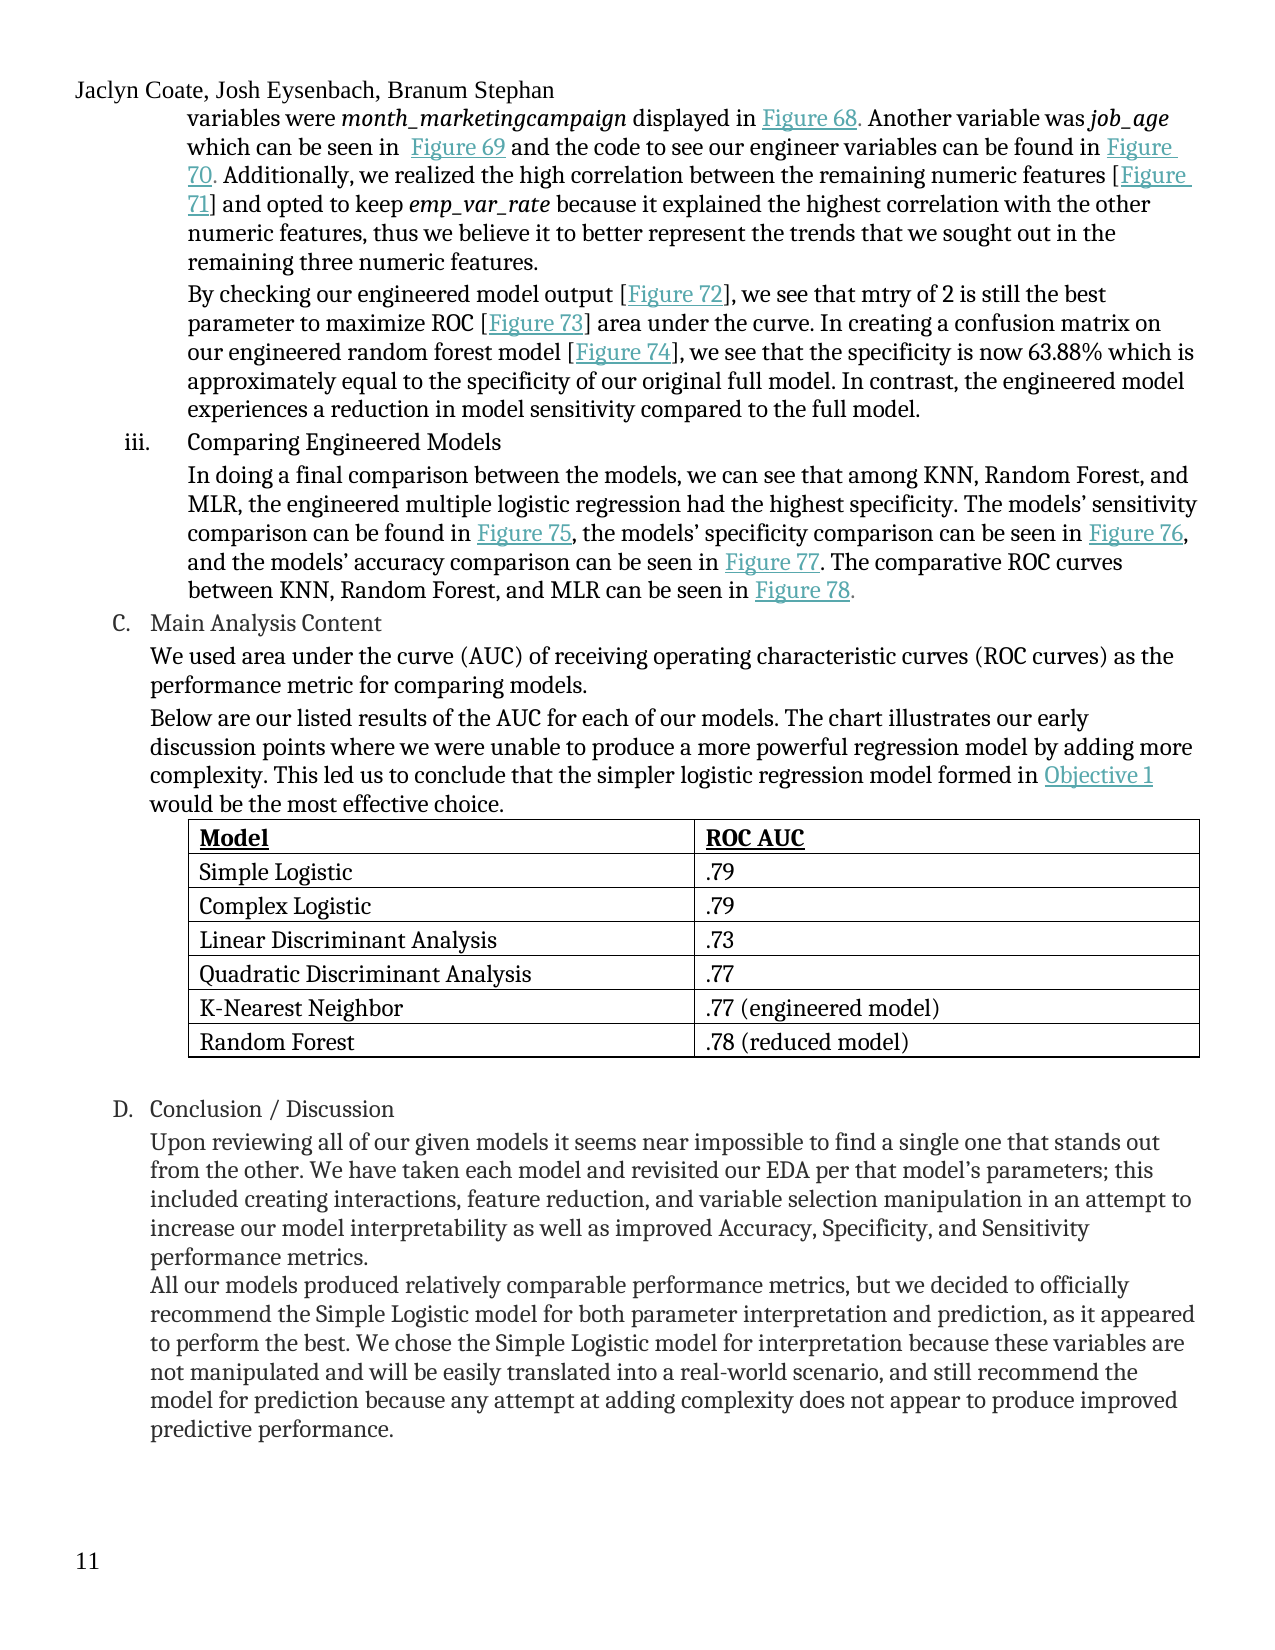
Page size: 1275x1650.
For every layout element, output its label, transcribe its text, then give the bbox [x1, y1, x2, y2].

table_cell .79 [695, 854, 1199, 887]
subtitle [187, 104, 1200, 276]
table_cell .78 (reduced model) [695, 1024, 1199, 1056]
text All our models produced relatively comparable performance metrics, but we decided to officially recommend the Simple Logistic model for both parameter interpretation and prediction, as it appeared to perform the best. We chose the Simple Logistic model for interpretation because these variables are not manipulated and will be easily translated into a real-world scenario, and still recommend the model for prediction because any attempt at adding complexity does not appear to produce improved predictive performance. [150, 1271, 1200, 1444]
table_cell Linear Discriminant Analysis [189, 922, 694, 954]
table_cell Quadratic Discriminant Analysis [189, 956, 694, 988]
table_cell .77 [695, 956, 1199, 988]
table_cell Random Forest [189, 1024, 694, 1056]
subtitle Comparing Engineered Models [150, 428, 1200, 457]
subtitle Main Analysis Content [112, 609, 1200, 638]
subtitle Upon reviewing all of our given models it seems near impossible to find a single one that stands out from the other. We have taken each model and revisited our EDA per that model’s parameters; this included creating interactions, feature reduction, and variable selection manipulation in an attempt to increase our model interpretability as well as improved Accuracy, Specificity, and Sensitivity performance metrics. [150, 1127, 1200, 1271]
subtitle We used area under the curve (AUC) of receiving operating characteristic curves (ROC curves) as the performance metric for comparing models. [150, 642, 1200, 699]
table_cell .79 [695, 888, 1199, 921]
table_cell .73 [695, 922, 1199, 954]
subtitle By checking our engineered model output [Figure 72], we see that mtry of 2 is still the best parameter to maximize ROC [Figure 73] area under the curve. In creating a confusion matrix on our engineered random forest model [Figure 74], we see that the specificity is now 63.88% which is approximately equal to the specificity of our original full model. In contrast, the engineered model experiences a reduction in model sensitivity compared to the full model. [187, 280, 1200, 424]
subtitle In doing a final comparison between the models, we can see that among KNN, Random Forest, and MLR, the engineered multiple logistic regression had the highest specificity. The models’ sensitivity comparison can be found in Figure 75, the models’ specificity comparison can be seen in Figure 76, and the models’ accuracy comparison can be seen in Figure 77. The comparative ROC curves between KNN, Random Forest, and MLR can be seen in Figure 78. [187, 461, 1200, 605]
table_header Model [189, 820, 694, 853]
table_cell Simple Logistic [189, 854, 694, 887]
table_cell Complex Logistic [189, 888, 694, 921]
table_header ROC AUC [695, 820, 1199, 853]
table_cell K-Nearest Neighbor [189, 990, 694, 1022]
subtitle Below are our listed results of the AUC for each of our models. The chart illustrates our early discussion points where we were unable to produce a more powerful regression model by adding more complexity. This led us to conclude that the simpler logistic regression model formed in Objective 1 would be the most effective choice. [150, 704, 1200, 819]
subtitle Conclusion / Discussion [112, 1094, 1200, 1123]
table_cell .77 (engineered model) [695, 990, 1199, 1022]
